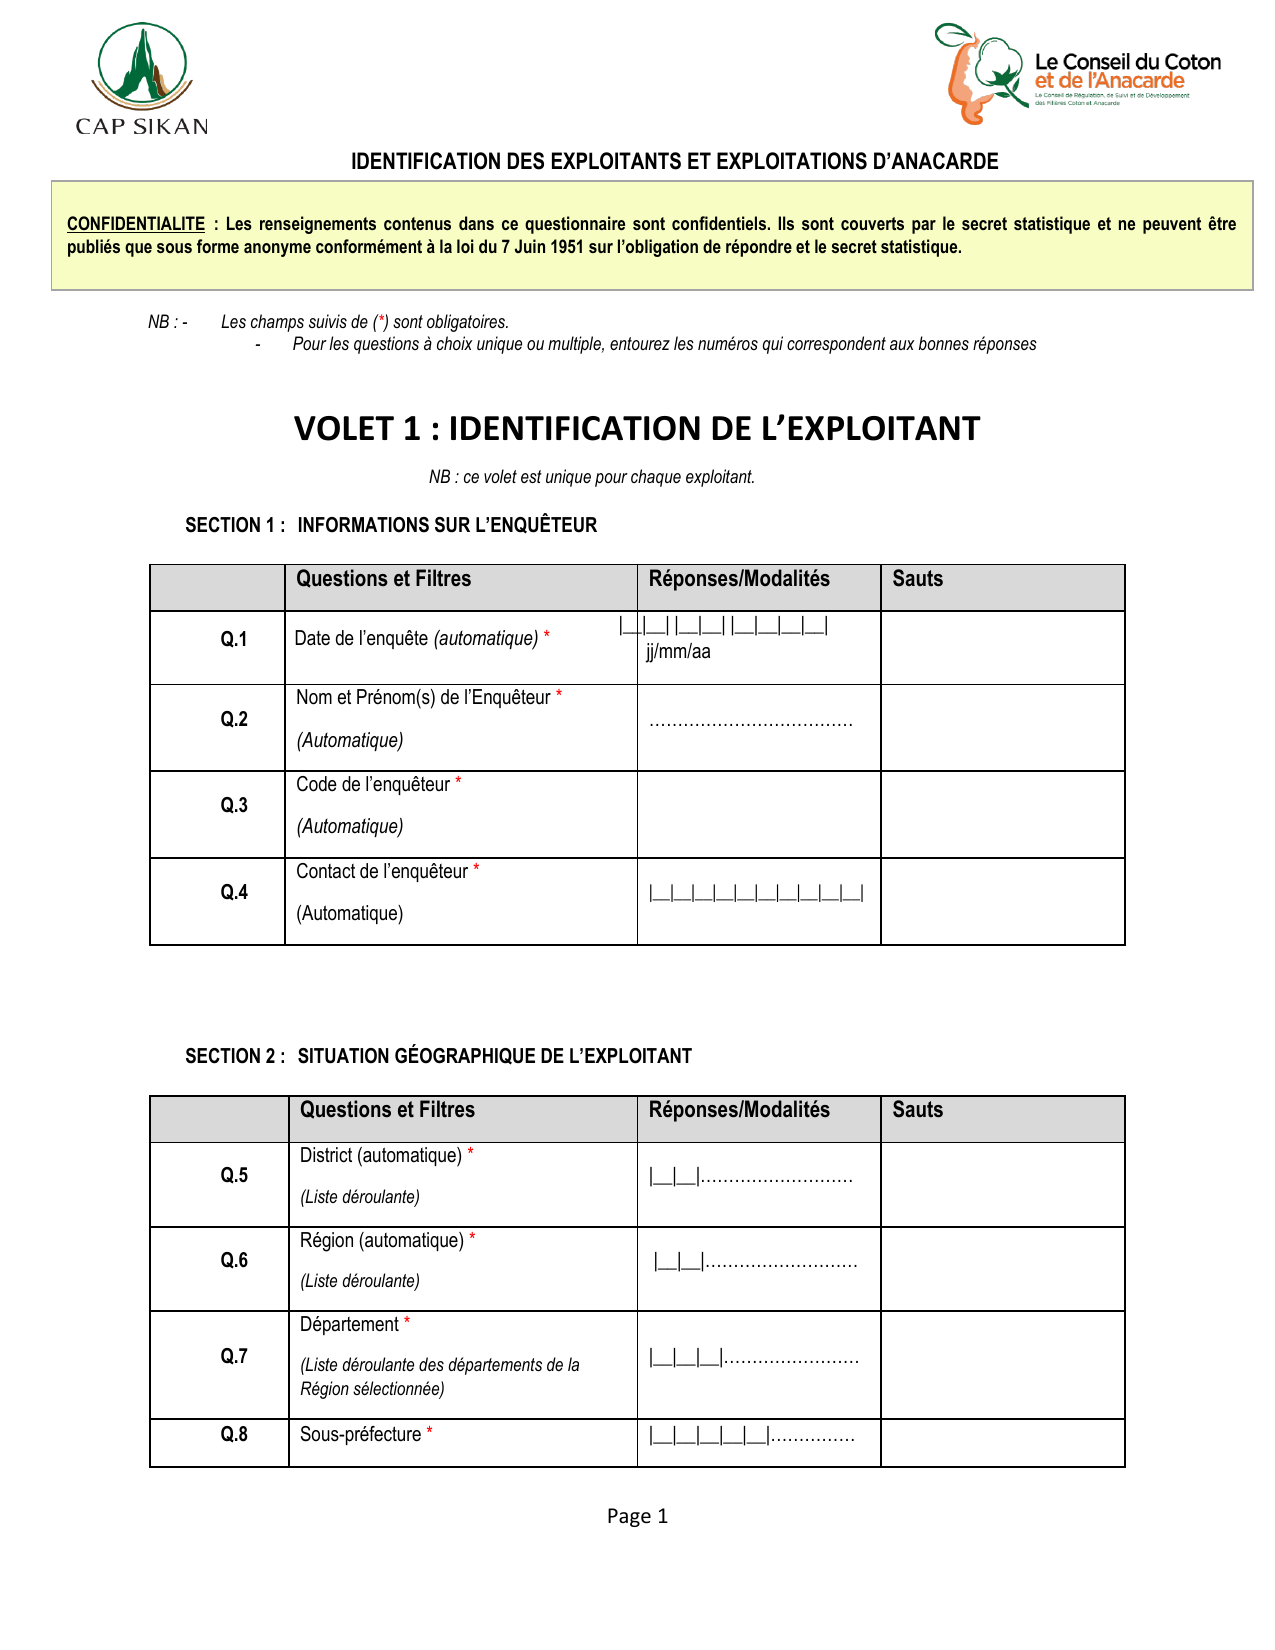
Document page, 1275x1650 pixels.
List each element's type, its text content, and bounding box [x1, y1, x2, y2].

table_cell Région (automatique) * (Liste déroulante) [290, 1228, 637, 1310]
table_cell [151, 1420, 288, 1466]
table_cell |__|__|……………………… [638, 1143, 880, 1226]
table_cell [882, 859, 1124, 944]
table_cell |__|__|__|…………………… [638, 1312, 880, 1418]
table_cell |__|__|__|__|__|…………… [638, 1420, 880, 1466]
table_cell Code de l’enquêteur * (Automatique) [286, 772, 637, 857]
table_cell [882, 1143, 1124, 1226]
list Pour les questions à choix unique ou multiple, entourez les numéros qui correspondent aux bonnes réponses [255, 332, 1127, 354]
table_header [151, 1097, 288, 1142]
table_cell ……………………………… [638, 685, 880, 770]
table_cell [151, 612, 284, 684]
table_header Questions et Filtres [290, 1097, 637, 1142]
table_cell [151, 1228, 288, 1310]
table_cell Nom et Prénom(s) de l’Enquêteur * (Automatique) [286, 685, 637, 770]
table_cell |__|__| |__|__| |__|__|__|__| jj/mm/aa [638, 612, 880, 684]
table_cell District (automatique) * (Liste déroulante) [290, 1143, 637, 1226]
table_header Réponses/Modalités [638, 1097, 880, 1142]
table_cell [882, 1228, 1124, 1310]
list SITUATION GÉOGRAPHIQUE DE L’EXPLOITANT [185, 1044, 1127, 1068]
text VOLET 1 : IDENTIFICATION DE L’EXPLOITANT [148, 404, 1127, 450]
table_header [151, 565, 284, 610]
text NB : - Les champs suivis de (*) sont obligatoires. [148, 311, 1127, 332]
table_cell [882, 612, 1124, 684]
table_cell [151, 859, 284, 944]
table_cell Date de l’enquête (automatique) * [286, 612, 637, 684]
table_cell Contact de l’enquêteur * (Automatique) [286, 859, 637, 944]
table_cell [882, 1312, 1124, 1418]
table_cell |__|__|……………………… [638, 1228, 880, 1310]
text IDENTIFICATION DES EXPLOITANTS ET EXPLOITATIONS D’ANACARDE [148, 148, 1127, 174]
table_header Réponses/Modalités [638, 565, 880, 610]
table_header Sauts [882, 1097, 1124, 1142]
table_cell [151, 1143, 288, 1226]
table_cell |__|__|__|__|__|__|__|__|__|__| [638, 859, 880, 944]
table_header Sauts [882, 565, 1124, 610]
text NB : ce volet est unique pour chaque exploitant. [148, 466, 851, 488]
table_cell [882, 772, 1124, 857]
table_cell [882, 1420, 1124, 1466]
table_cell [151, 1312, 288, 1418]
table_cell [638, 772, 880, 857]
list INFORMATIONS SUR L’ENQUÊTEUR [185, 513, 1127, 537]
table_cell [151, 685, 284, 770]
table_cell Sous-préfecture * (Liste déroulante des sous-préfectures du département sélectionné) [290, 1420, 637, 1466]
picture [76, 22, 207, 134]
table_header Questions et Filtres [286, 565, 637, 610]
picture [934, 22, 1221, 125]
table_cell [151, 772, 284, 857]
table_cell [882, 685, 1124, 770]
table_cell Département * (Liste déroulante des départements de la Région sélectionnée) [290, 1312, 637, 1418]
